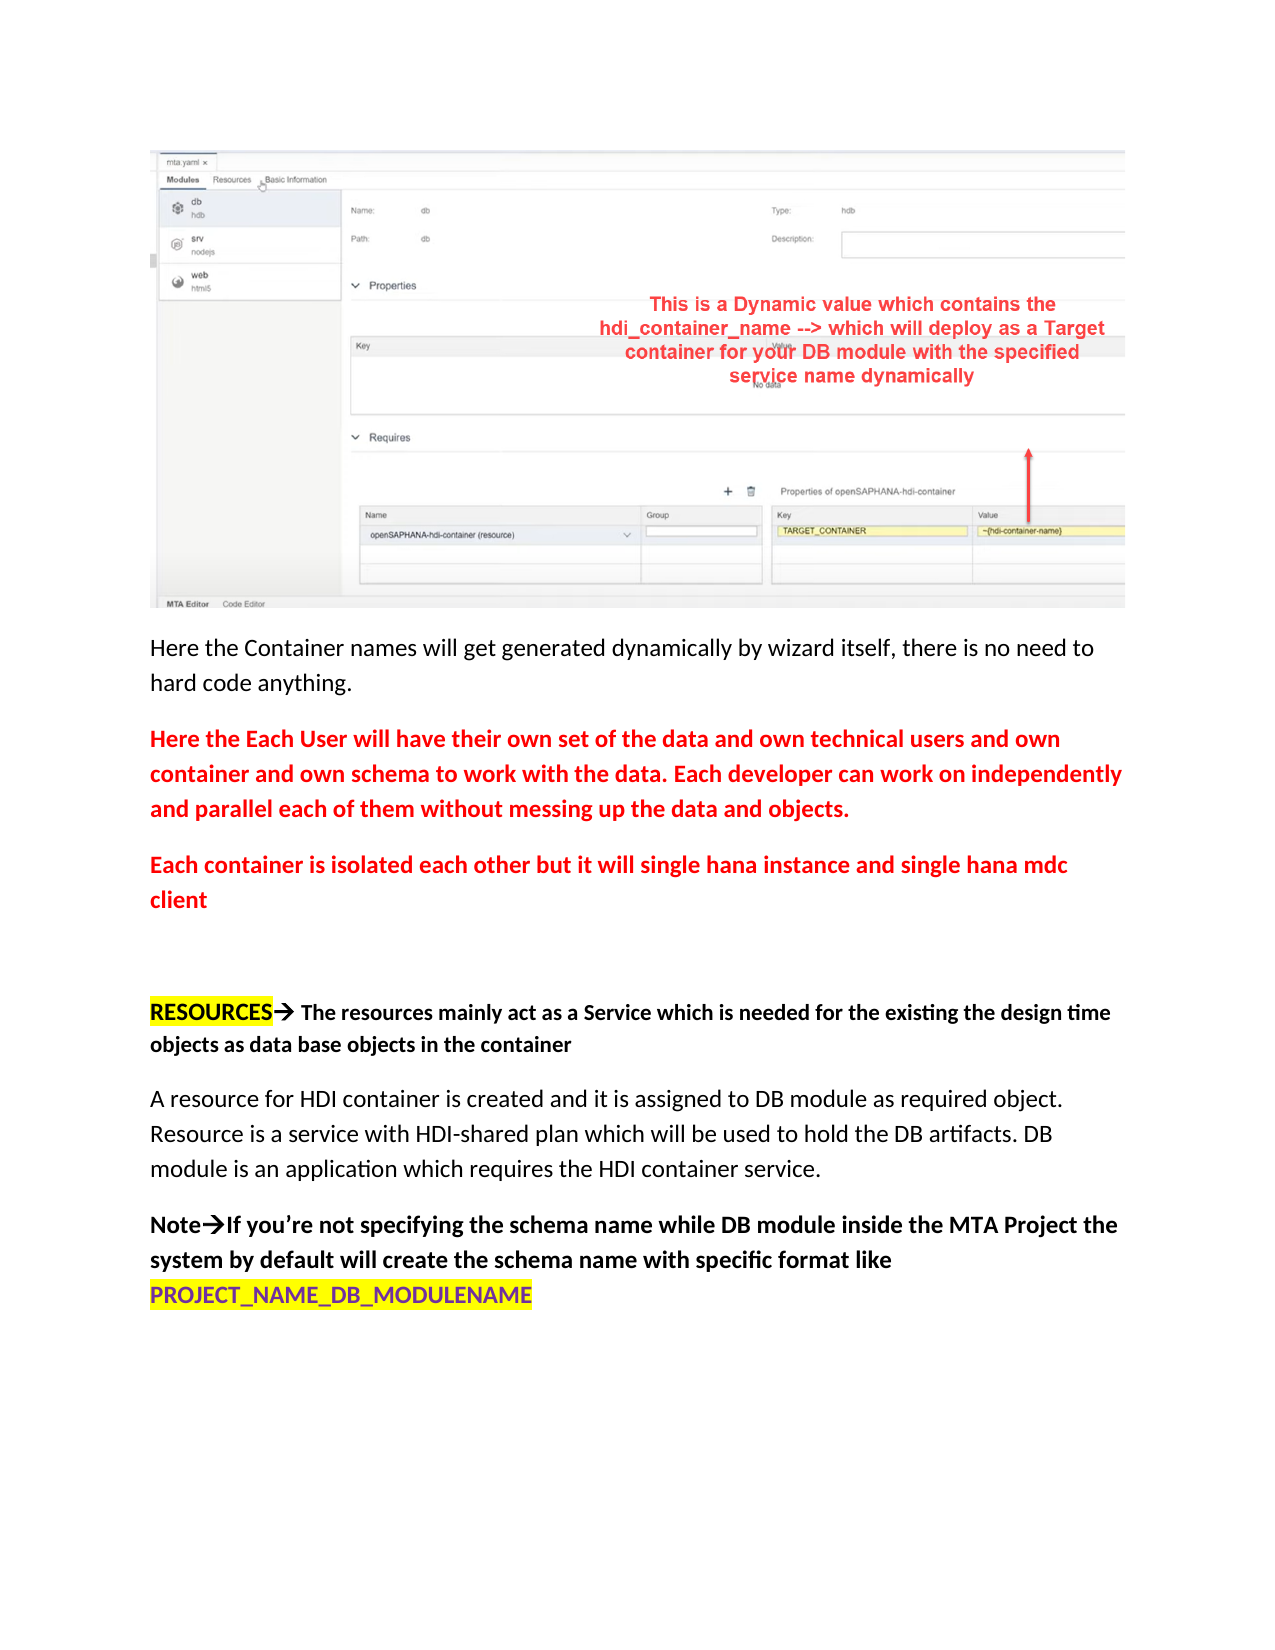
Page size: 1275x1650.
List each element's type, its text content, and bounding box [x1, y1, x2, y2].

text Each container is isolated each other but it will single hana instance and single hana mdc client [150, 849, 1125, 914]
text A resource for HDI container is created and it is assigned to DB module as required object. Resource is a service with HDI-shared plan which will be used to hold the DB artifacts. DB module is an application which requires the HDI container service. [150, 1083, 1125, 1184]
text RESOURCES The resources mainly act as a Service which is needed for the existing the design time objects as data base objects in the container [150, 996, 1125, 1058]
text Here the Container names will get generated dynamically by wizard itself, there is no need to hard code anything. [150, 632, 1125, 698]
text Here the Each User will have their own set of the data and own technical users and own container and own schema to work with the data. Each developer can work on independently and parallel each of them without messing up the data and objects. [150, 723, 1125, 824]
text NoteIf you’re not specifying the schema name while DB module inside the MTA Project the system by default will create the schema name with specific format like PROJECT_NAME_DB_MODULENAME [150, 1209, 1125, 1310]
picture [150, 150, 1125, 608]
